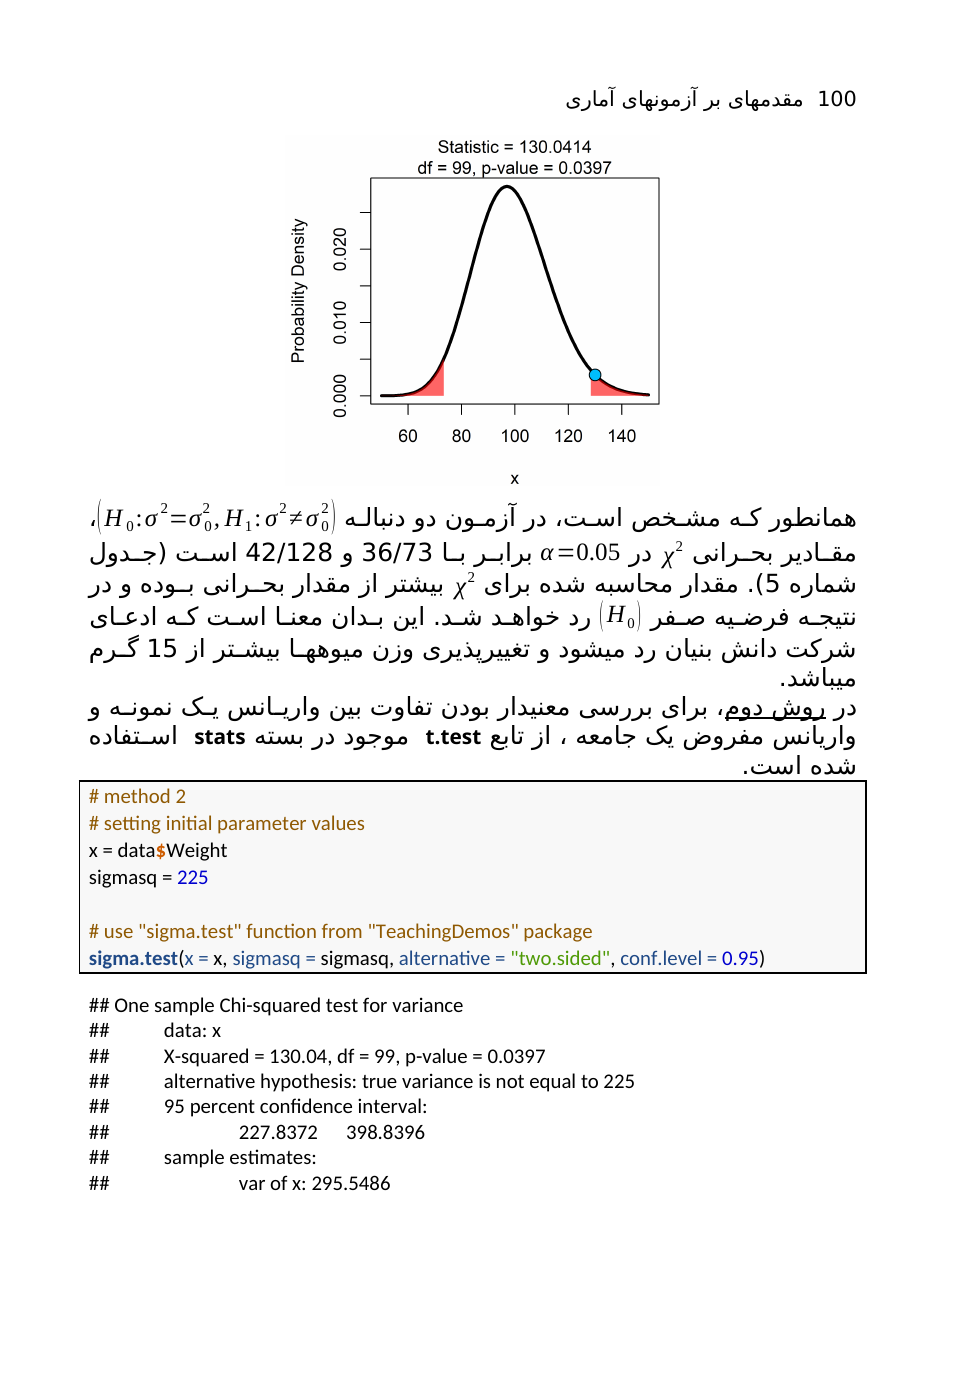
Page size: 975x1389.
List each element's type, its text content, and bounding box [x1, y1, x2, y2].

text همانطور که مشخص است، در آزمون دو دنباله ، مقادیر بحرانی در برابر با 36/73 و 42/128 است (جدول شماره 5). مقدار محاسبه شده برای بیشتر از مقدار بحرانی بوده و در نتیجه فرضیه صفر رد خواهد شد. این بدان معنا است که ادعای شرکت دانش بنیان رد می‏شود و تغییرپذیری وزن میوه‏ها بیشتر از 15 گرم می‏باشد. [89, 498, 857, 692]
text ## One sample Chi-squared test for variance ## data: x ## X-squared = 130.04, df = 99, p-value = 0.0397 ## alternative hypothesis: true variance is not equal to 225 ## 95 percent confidence interval: ## 227.8372 398.8396 ## sample estimates: ## var of x: 295.5486 [89, 992, 857, 1195]
text # method 2 # setting initial parameter values x = data$Weight sigmasq = 225 # use "sigma.test" function from "TeachingDemos" package sigma.test(x = x, sigmasq = sigmasq, alternative = "two.sided", conf.level = 0.95) [80, 782, 865, 972]
text در روش دوم، برای بررسی معنی‏دار بودن تفاوت بین واریانس یک نمونه و واریانس مفروض یک جامعه ، از تابع t.test موجود در بسته stats استفاده شده است. [89, 692, 857, 780]
picture [285, 135, 661, 486]
